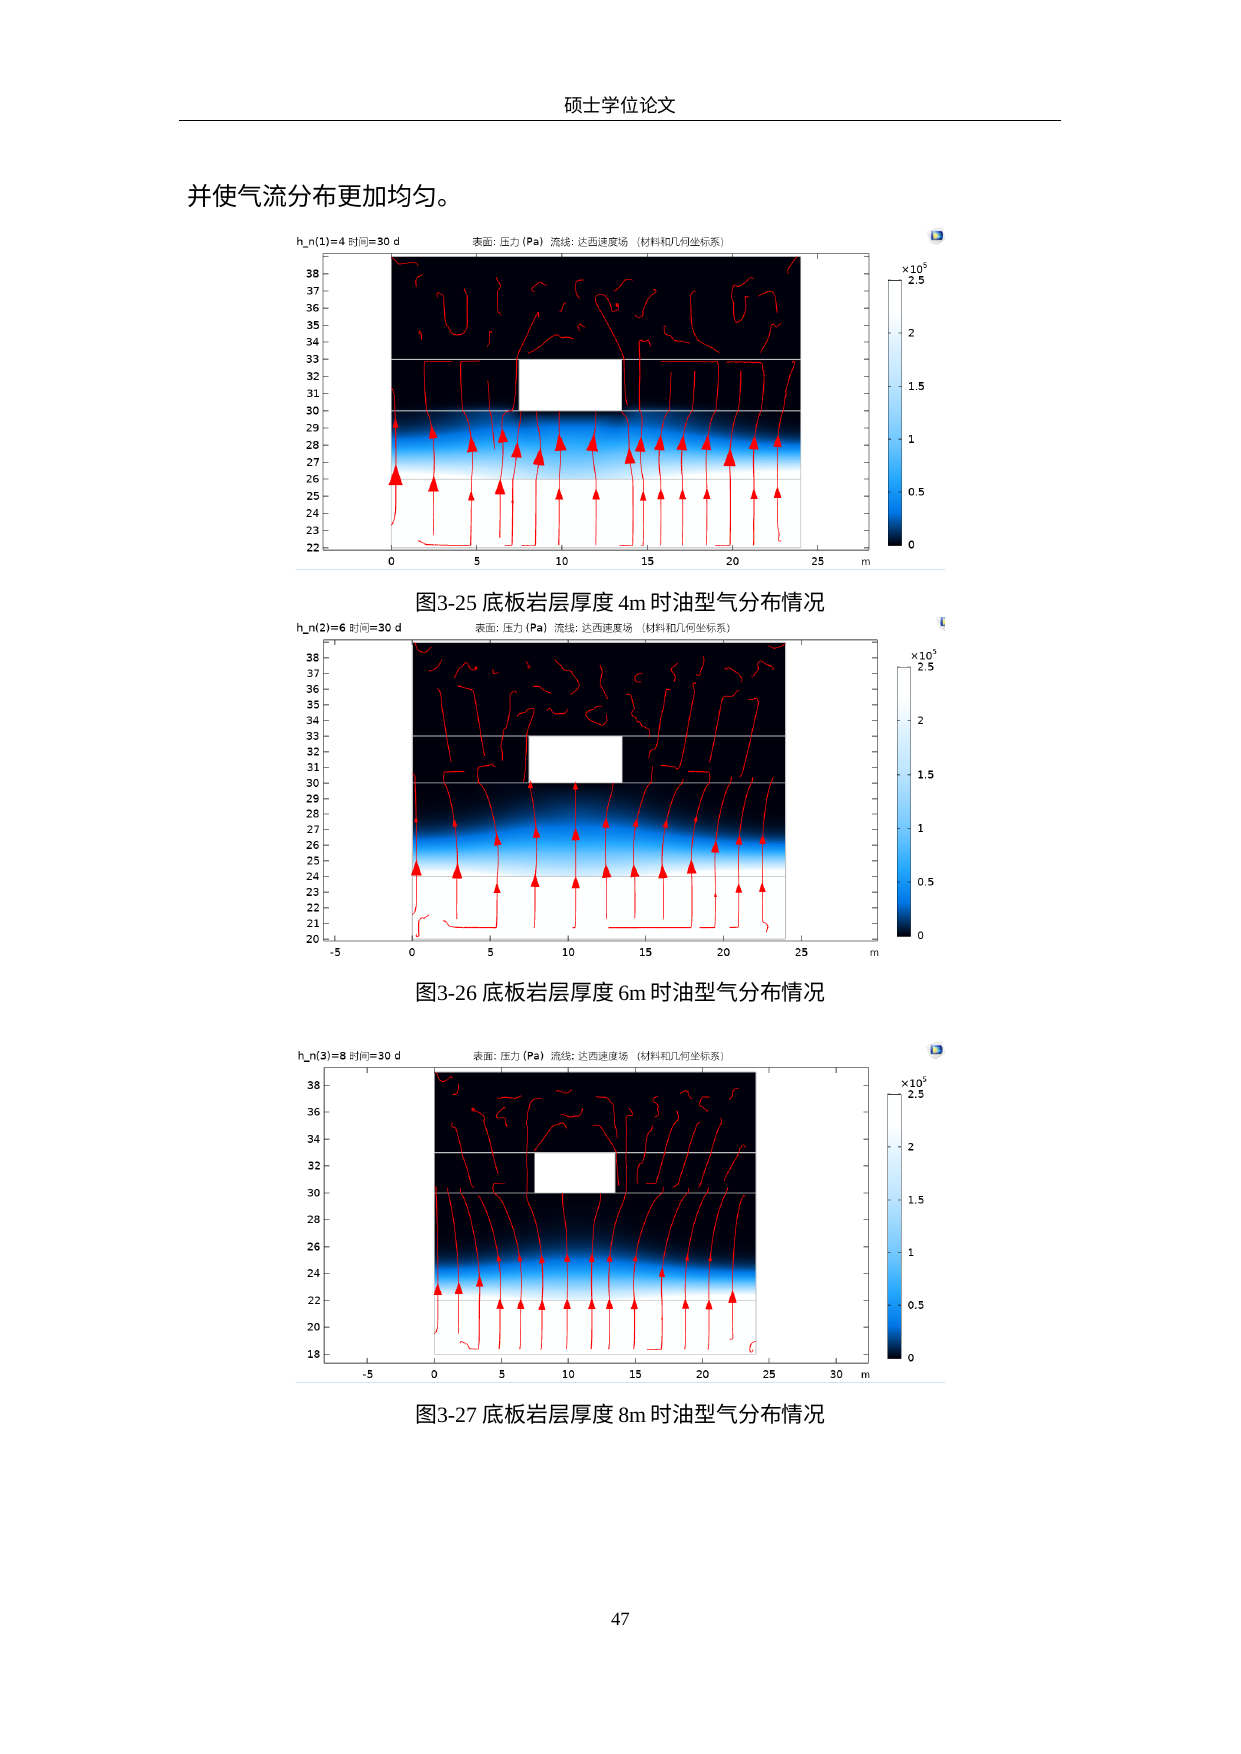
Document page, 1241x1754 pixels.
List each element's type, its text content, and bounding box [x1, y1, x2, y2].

picture [295, 1039, 945, 1383]
picture [295, 227, 945, 570]
picture [295, 617, 945, 960]
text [187, 162, 1053, 227]
